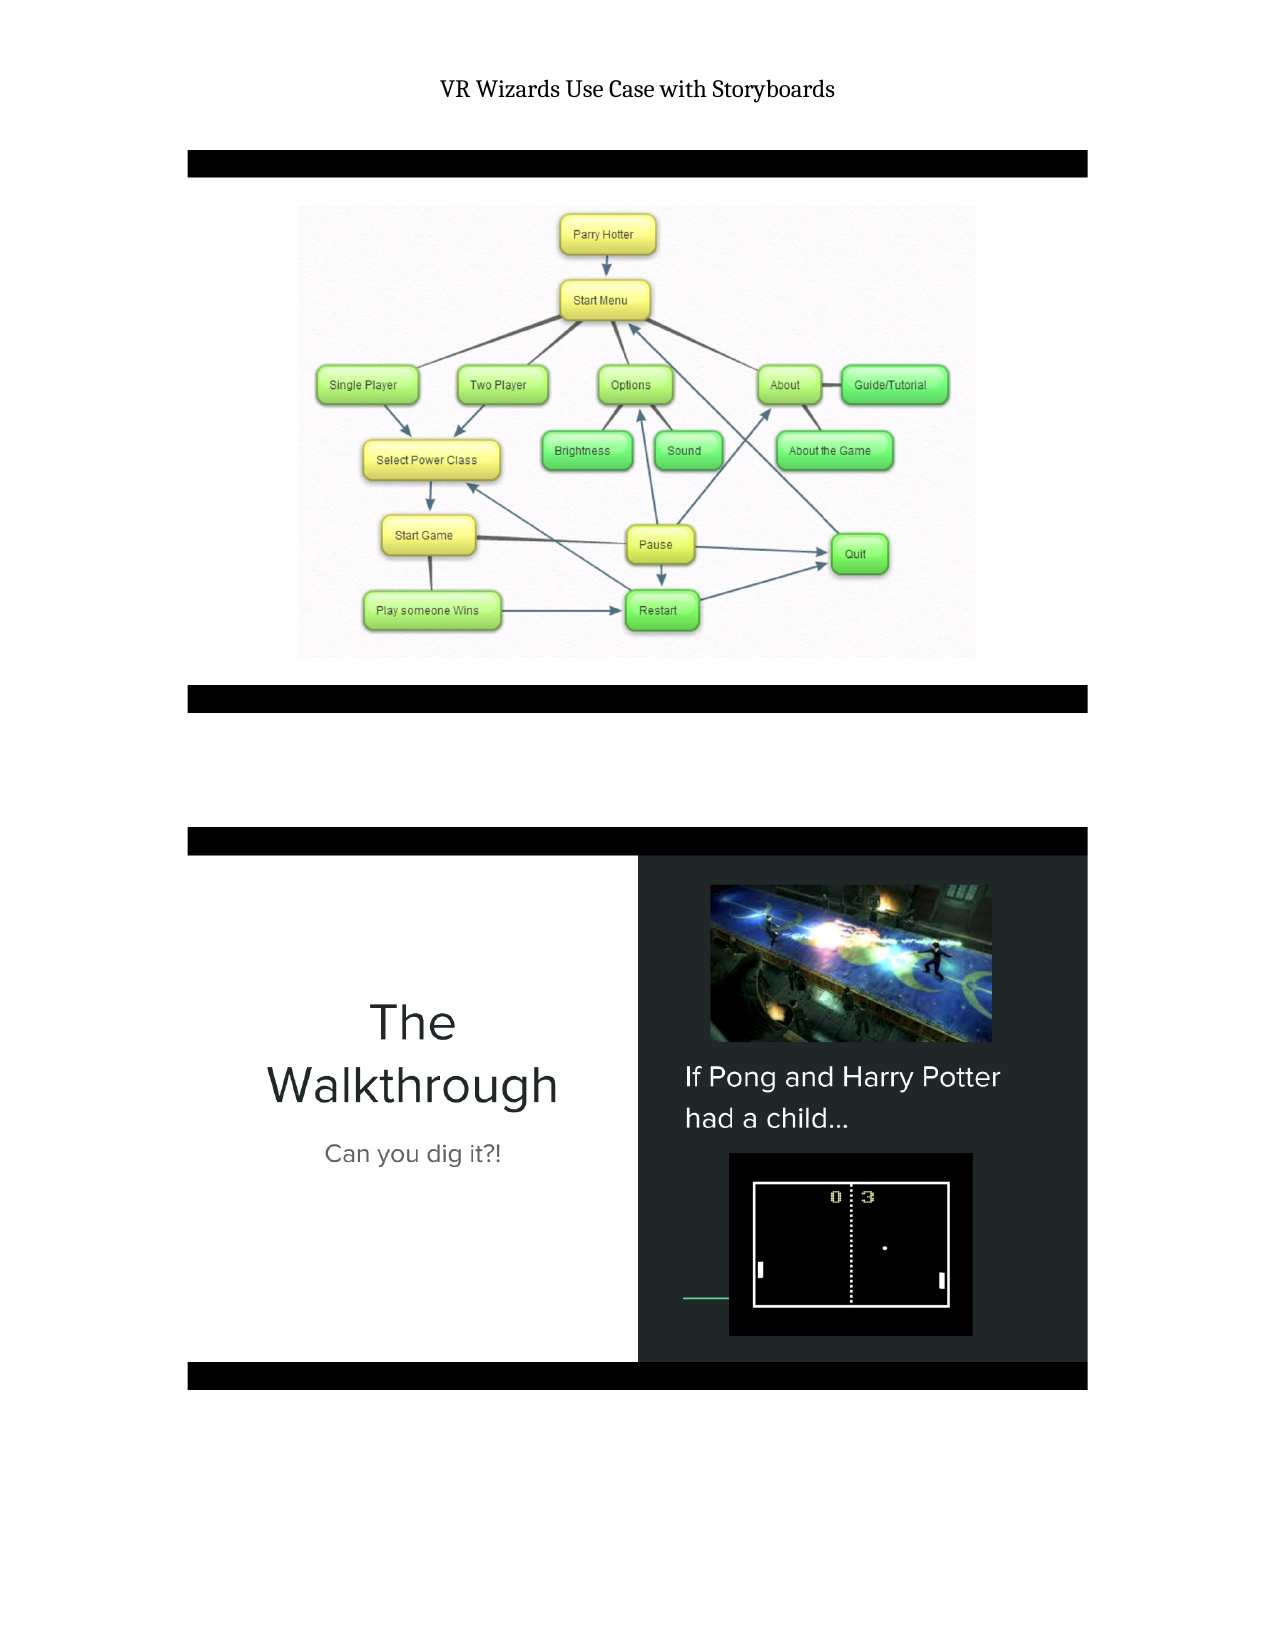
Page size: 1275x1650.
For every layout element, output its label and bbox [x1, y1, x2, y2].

picture [187, 150, 1088, 713]
picture [187, 827, 1088, 1390]
